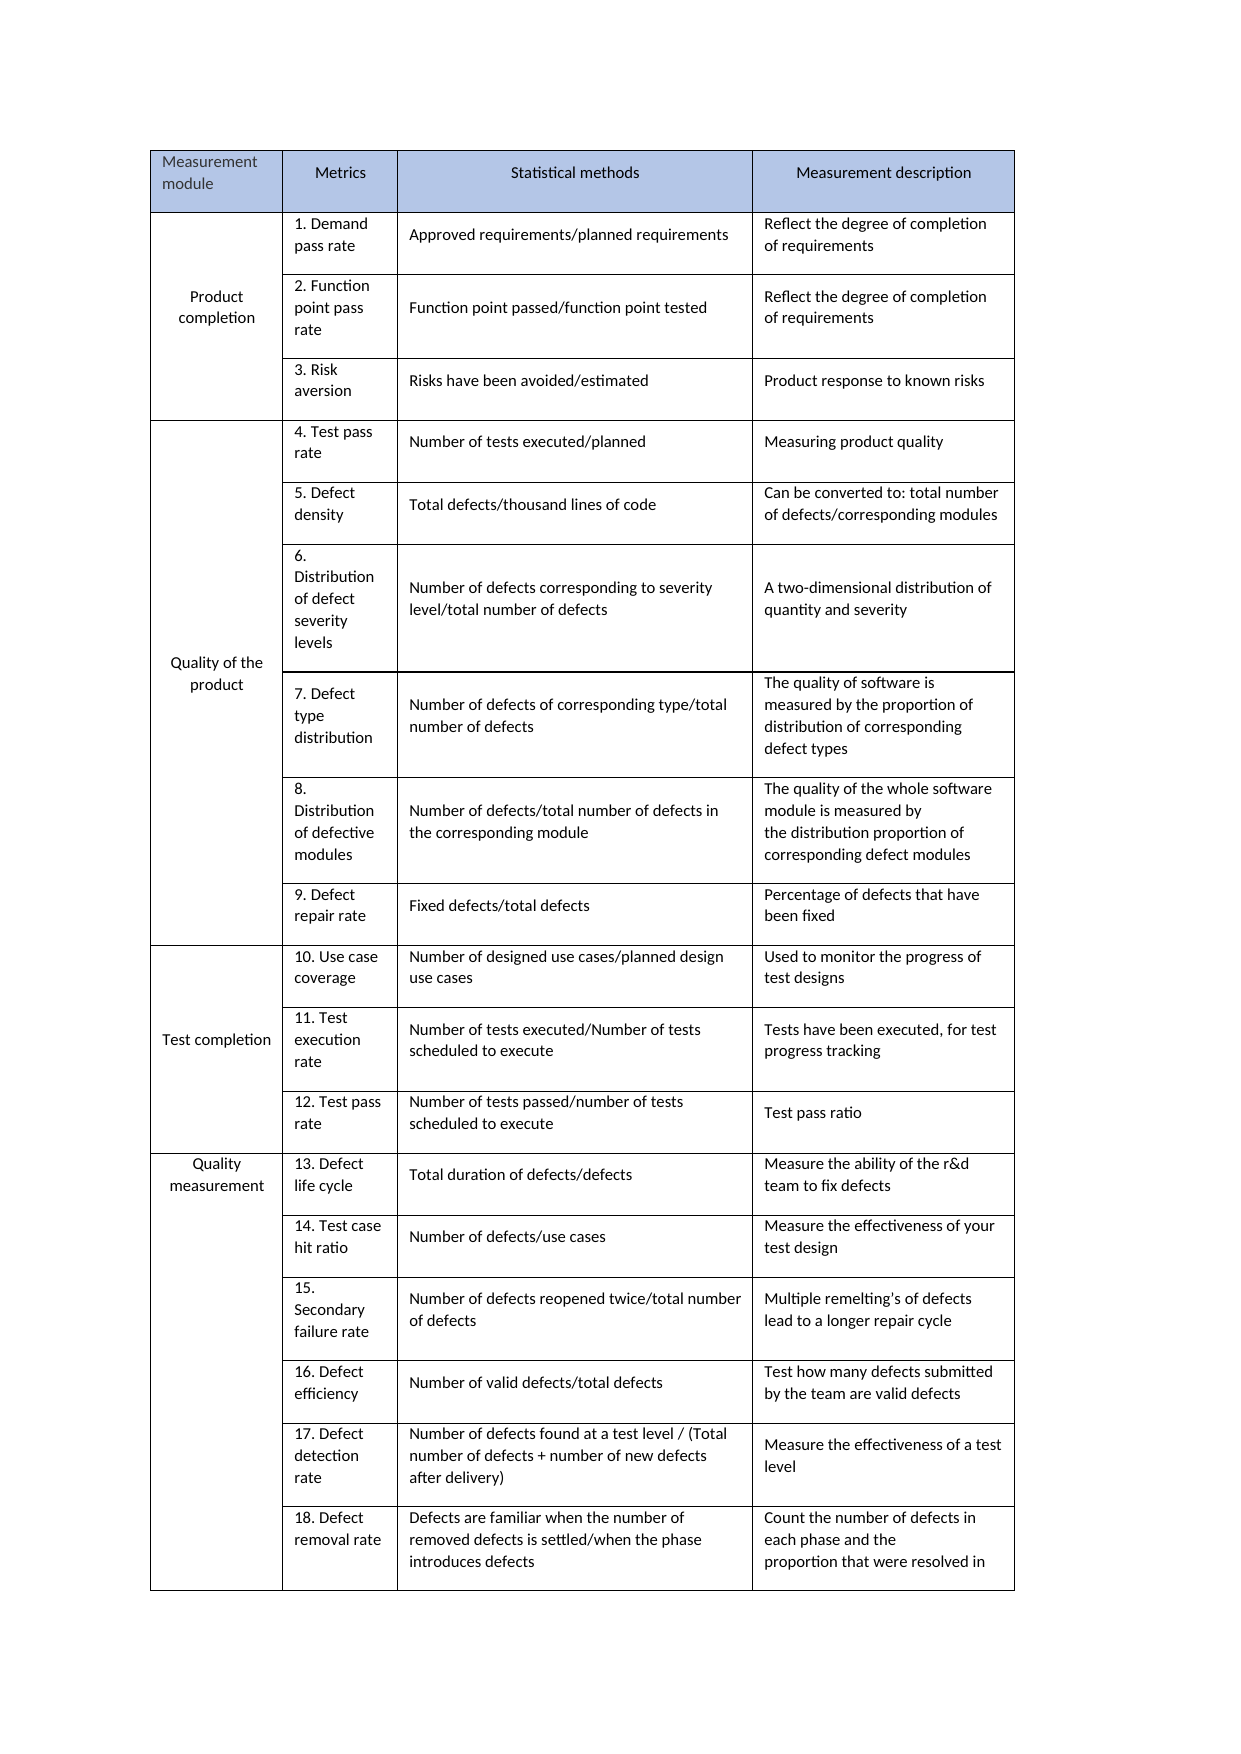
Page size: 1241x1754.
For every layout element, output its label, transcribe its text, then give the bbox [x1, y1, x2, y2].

table_cell Product completion [151, 213, 282, 420]
table_cell Number of defects found at a test level / (Total number of defects + number of new defects after delivery) [398, 1424, 752, 1506]
table_cell Quality of the product [151, 421, 282, 945]
table_cell 5. Defect density [283, 483, 397, 544]
table_header Statistical methods [398, 151, 752, 212]
table_header Metrics [283, 151, 397, 212]
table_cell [398, 1507, 752, 1590]
table_cell 1. Demand pass rate [283, 213, 397, 274]
table_cell 12. Test pass rate [283, 1092, 397, 1153]
table_cell Percentage of defects that have been fixed [753, 884, 1014, 945]
table_cell Number of defects of corresponding type/total number of defects [398, 673, 752, 777]
table_cell 15. Secondary failure rate [283, 1278, 397, 1360]
table_cell Product response to known risks [753, 359, 1014, 420]
table_cell Number of tests executed/planned [398, 421, 752, 482]
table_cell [283, 1507, 397, 1590]
table_cell 9. Defect repair rate [283, 884, 397, 945]
table_cell Measuring product quality [753, 421, 1014, 482]
table_cell Total duration of defects/defects [398, 1154, 752, 1214]
table_cell Measure the ability of the r&d team to fix defects [753, 1154, 1014, 1214]
table_cell Reflect the degree of completion of requirements [753, 213, 1014, 274]
table_cell Risks have been avoided/estimated [398, 359, 752, 420]
table_cell 16. Defect efficiency [283, 1361, 397, 1422]
table_cell 6. Distribution of defect severity levels [283, 545, 397, 671]
table_cell 3. Risk aversion [283, 359, 397, 420]
table_cell 14. Test case hit ratio [283, 1216, 397, 1277]
table_cell Can be converted to: total number of defects/corresponding modules [753, 483, 1014, 544]
table_cell Approved requirements/planned requirements [398, 213, 752, 274]
table_cell The quality of the whole software module is measured by the distribution proportion of corresponding defect modules [753, 778, 1014, 883]
table_cell Total defects/thousand lines of code [398, 483, 752, 544]
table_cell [753, 1507, 1014, 1590]
table_cell Reflect the degree of completion of requirements [753, 275, 1014, 358]
table_cell Number of valid defects/total defects [398, 1361, 752, 1422]
table_cell Number of tests passed/number of tests scheduled to execute [398, 1092, 752, 1153]
table_cell Fixed defects/total defects [398, 884, 752, 945]
table_cell Function point passed/function point tested [398, 275, 752, 358]
table_header Measurement description [753, 151, 1014, 212]
table_cell 11. Test execution rate [283, 1008, 397, 1091]
table_cell Number of defects reopened twice/total number of defects [398, 1278, 752, 1360]
table_header Measurement module [151, 151, 282, 212]
table_cell 7. Defect type distribution [283, 673, 397, 777]
table_cell Measure the effectiveness of your test design [753, 1216, 1014, 1277]
table_cell Test pass ratio [753, 1092, 1014, 1153]
table_cell Number of defects/total number of defects in the corresponding module [398, 778, 752, 883]
table_cell Number of defects/use cases [398, 1216, 752, 1277]
table_cell Number of designed use cases/planned design use cases [398, 946, 752, 1007]
table_cell 10. Use case coverage [283, 946, 397, 1007]
table_cell Used to monitor the progress of test designs [753, 946, 1014, 1007]
table_cell Tests have been executed, for test progress tracking [753, 1008, 1014, 1091]
table_cell Measure the effectiveness of a test level [753, 1424, 1014, 1506]
table_cell Test how many defects submitted by the team are valid defects [753, 1361, 1014, 1422]
table_cell A two-dimensional distribution of quantity and severity [753, 545, 1014, 671]
table_cell Multiple remelting’s of defects lead to a longer repair cycle [753, 1278, 1014, 1360]
table_cell 4. Test pass rate [283, 421, 397, 482]
table_cell Quality measurement [151, 1154, 282, 1590]
table_cell 17. Defect detection rate [283, 1424, 397, 1506]
table_cell 13. Defect life cycle [283, 1154, 397, 1214]
table_cell Number of defects corresponding to severity level/total number of defects [398, 545, 752, 671]
table_cell The quality of software is measured by the proportion of distribution of corresponding defect types [753, 673, 1014, 777]
table_cell Test completion [151, 946, 282, 1153]
table_cell 8. Distribution of defective modules [283, 778, 397, 883]
table_cell Number of tests executed/Number of tests scheduled to execute [398, 1008, 752, 1091]
table_cell 2. Function point pass rate [283, 275, 397, 358]
